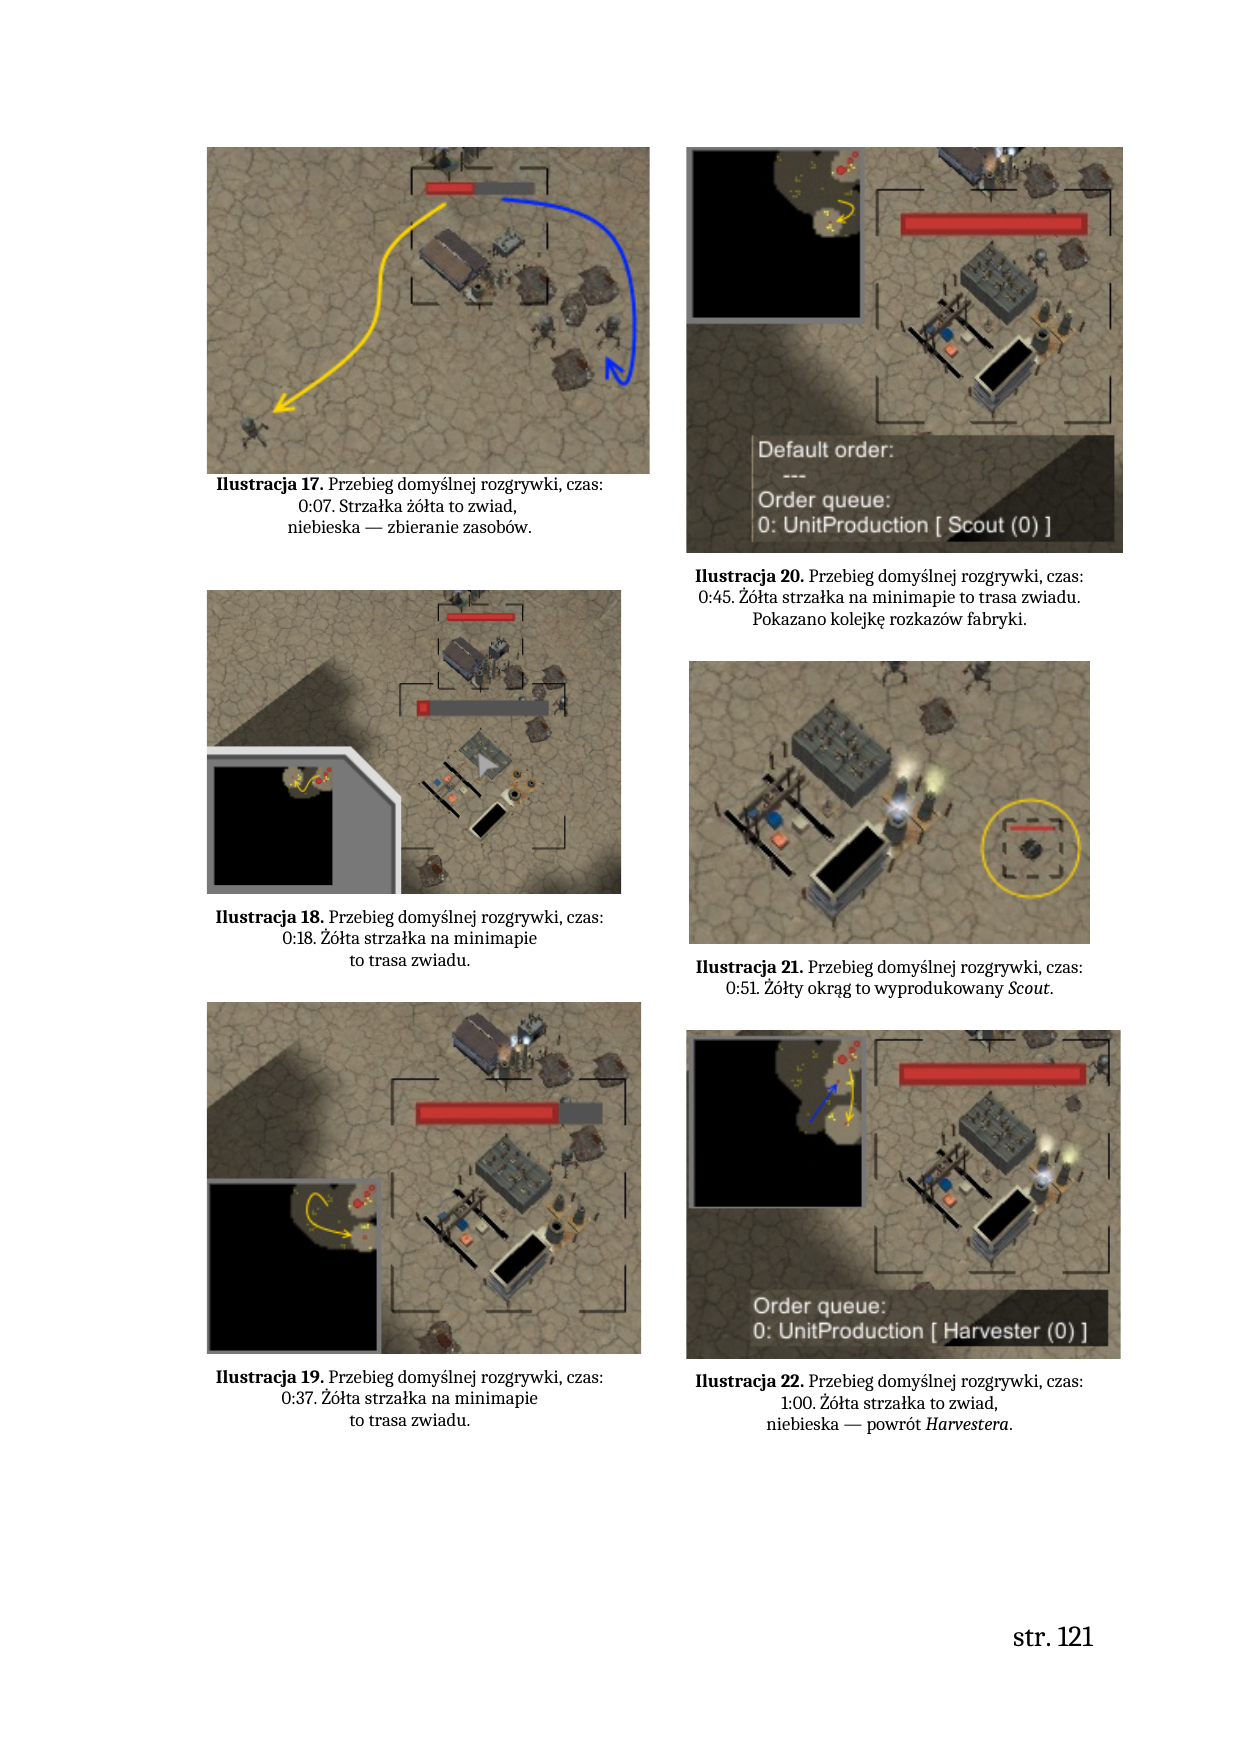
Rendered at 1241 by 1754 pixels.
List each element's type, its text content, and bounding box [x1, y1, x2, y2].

text Ilustracja 18. Przebieg domyślnej rozgrywki, czas: 0:18. Żółta strzałka na minimapie to trasa zwiadu. [207, 906, 613, 971]
picture [206, 147, 650, 474]
picture [686, 147, 1123, 553]
picture [206, 590, 622, 894]
picture [689, 661, 1090, 944]
text Ilustracja 20. Przebieg domyślnej rozgrywki, czas: 0:45. Żółta strzałka na minimapie to trasa zwiadu. Pokazano kolejkę rozkazów fabryki. [686, 565, 1092, 630]
picture [206, 1002, 642, 1354]
text Ilustracja 19. Przebieg domyślnej rozgrywki, czas: 0:37. Żółta strzałka na minimapie to trasa zwiadu. [207, 1366, 613, 1431]
text Ilustracja 21. Przebieg domyślnej rozgrywki, czas: 0:51. Żółty okrąg to wyprodukowany Scout. [686, 956, 1092, 999]
picture [686, 1030, 1121, 1359]
text Ilustracja 22. Przebieg domyślnej rozgrywki, czas: 1:00. Żółta strzałka to zwiad, niebieska — powrót Harvestera. [686, 1371, 1092, 1436]
text Ilustracja 17. Przebieg domyślnej rozgrywki, czas: 0:07. Strzałka żółta to zwiad, niebieska — zbieranie zasobów. [207, 474, 613, 538]
